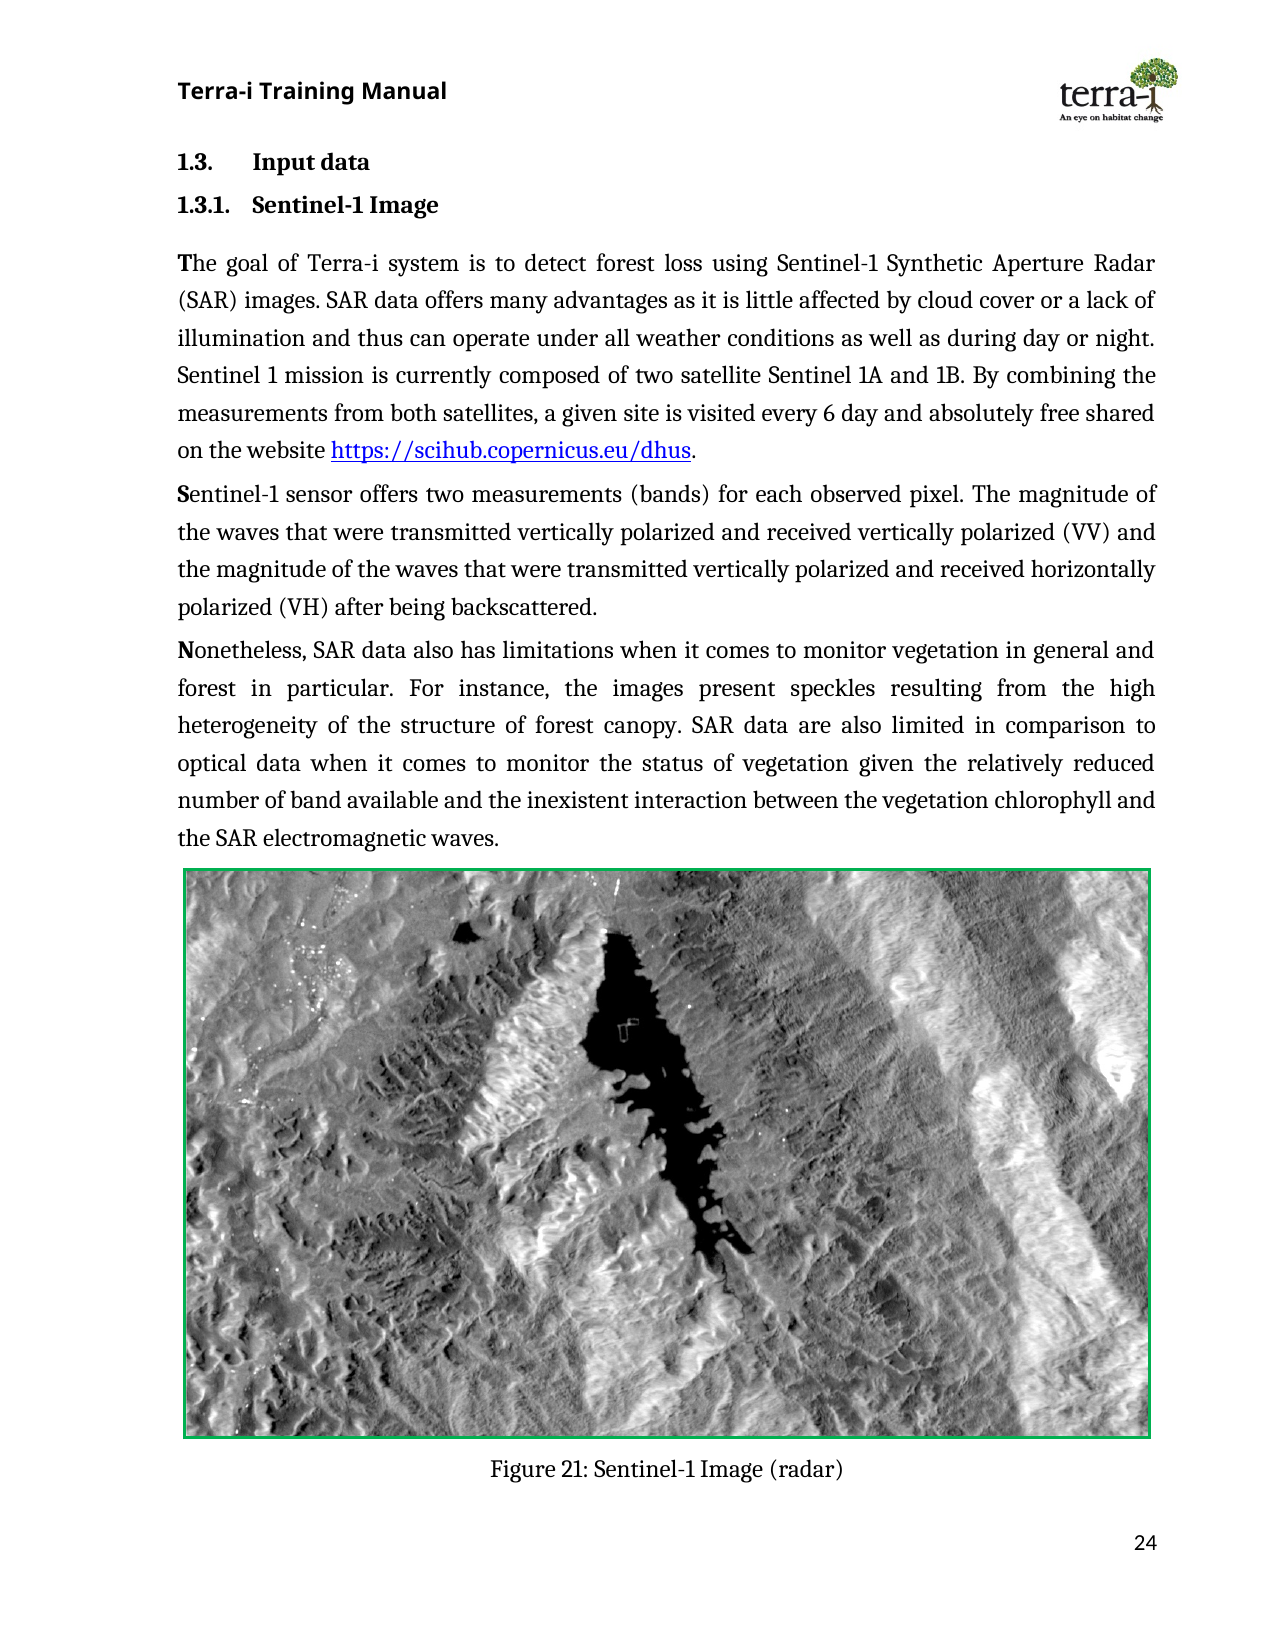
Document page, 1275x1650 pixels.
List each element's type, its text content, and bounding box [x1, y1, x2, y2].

text The goal of Terra-i system is to detect forest loss using Sentinel-1 Synthetic Aperture Radar (SAR) images. SAR data offers many advantages as it is little affected by cloud cover or a lack of illumination and thus can operate under all weather conditions as well as during day or night. Sentinel 1 mission is currently composed of two satellite Sentinel 1A and 1B. By combining the measurements from both satellites, a given site is visited every 6 day and absolutely free shared on the website https://scihub.copernicus.eu/dhus. [177, 240, 1157, 465]
text Figure 21: Sentinel-1 Image (radar) [177, 1455, 1157, 1484]
picture [186, 871, 1148, 1436]
text Nonetheless, SAR data also has limitations when it comes to monitor vegetation in general and forest in particular. For instance, the images present speckles resulting from the high heterogeneity of the structure of forest canopy. SAR data are also limited in comparison to optical data when it comes to monitor the status of vegetation given the relatively reduced number of band available and the inexistent interaction between the vegetation chlorophyll and the SAR electromagnetic waves. [177, 628, 1157, 853]
subtitle Input data [177, 148, 1157, 176]
subtitle Sentinel-1 Image [177, 191, 1157, 219]
text Sentinel-1 sensor offers two measurements (bands) for each observed pixel. The magnitude of the waves that were transmitted vertically polarized and received vertically polarized (VV) and the magnitude of the waves that were transmitted vertically polarized and received horizontally polarized (VH) after being backscattered. [177, 471, 1157, 621]
picture [1052, 29, 1182, 159]
